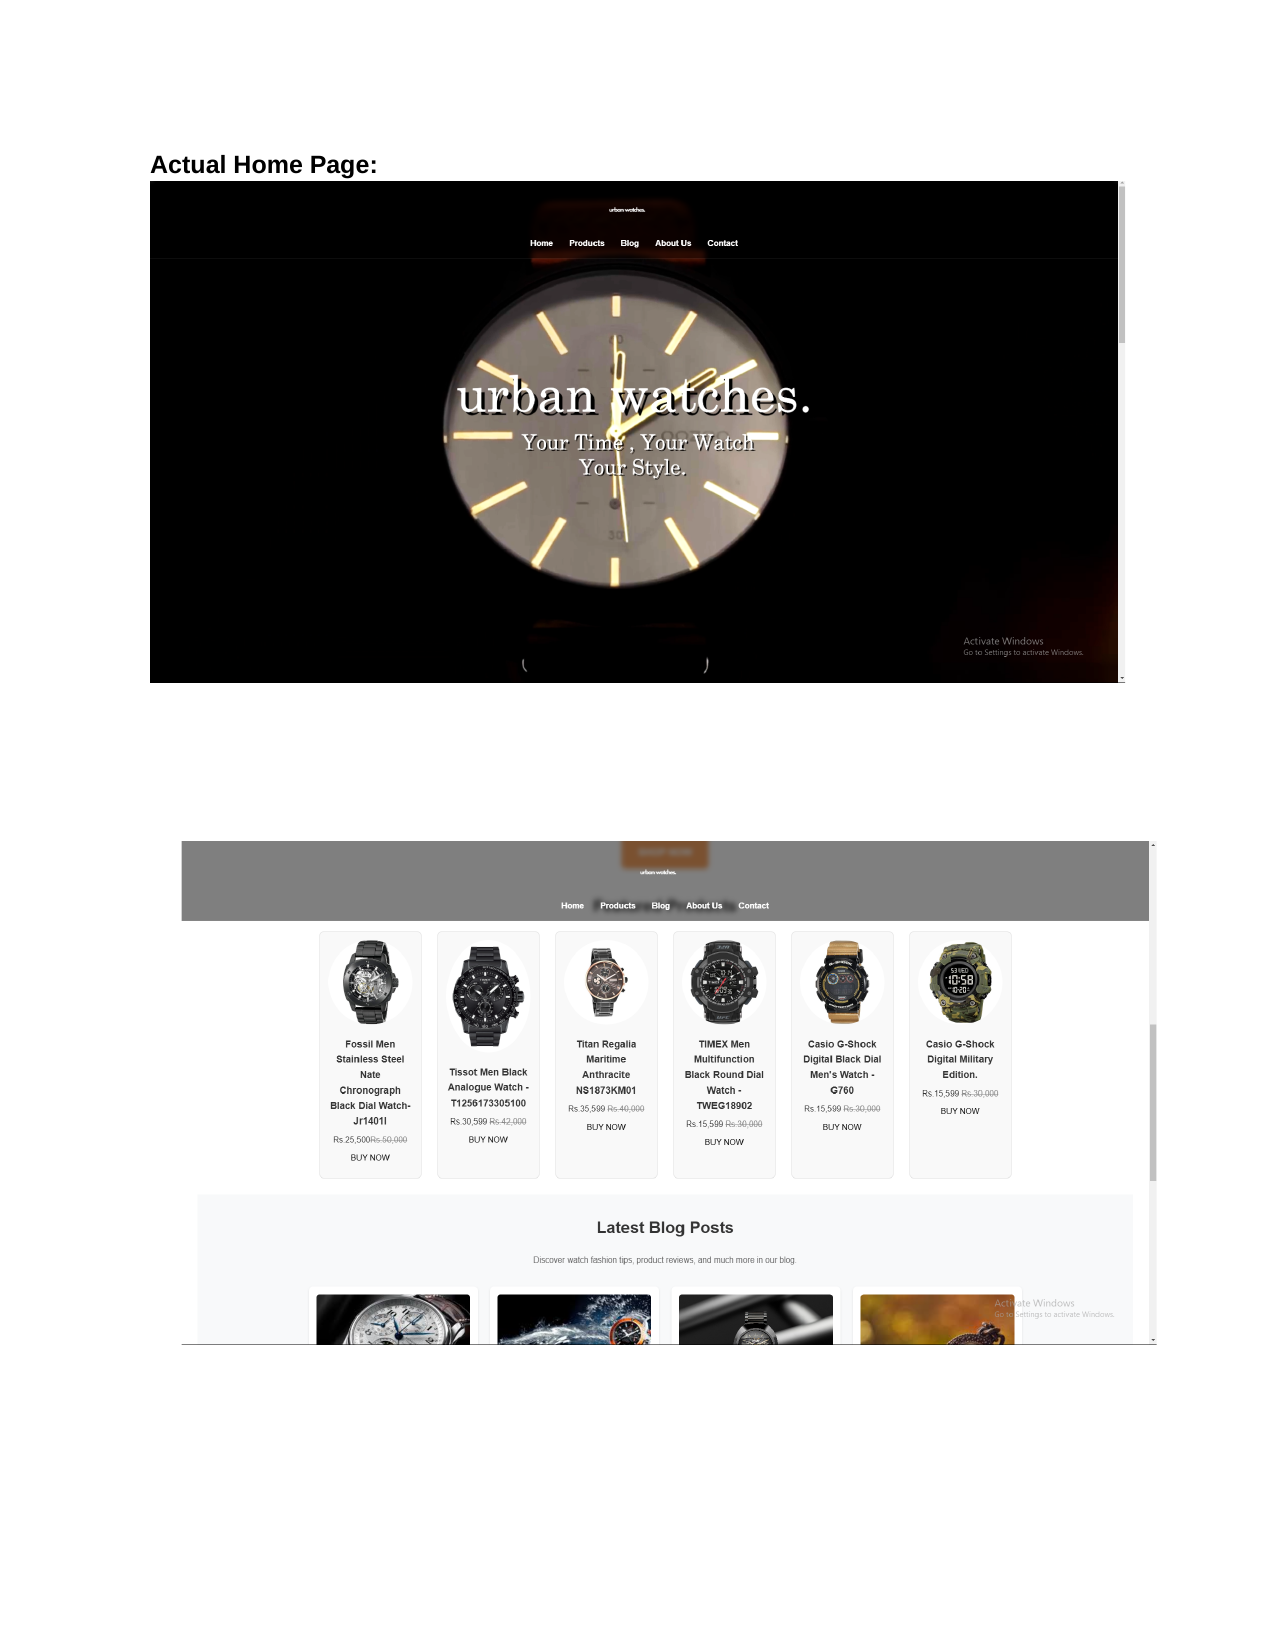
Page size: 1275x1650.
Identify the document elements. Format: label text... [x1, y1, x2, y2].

picture [181, 841, 1157, 1345]
picture [150, 181, 1125, 683]
text Actual Home Page: [150, 150, 1125, 181]
